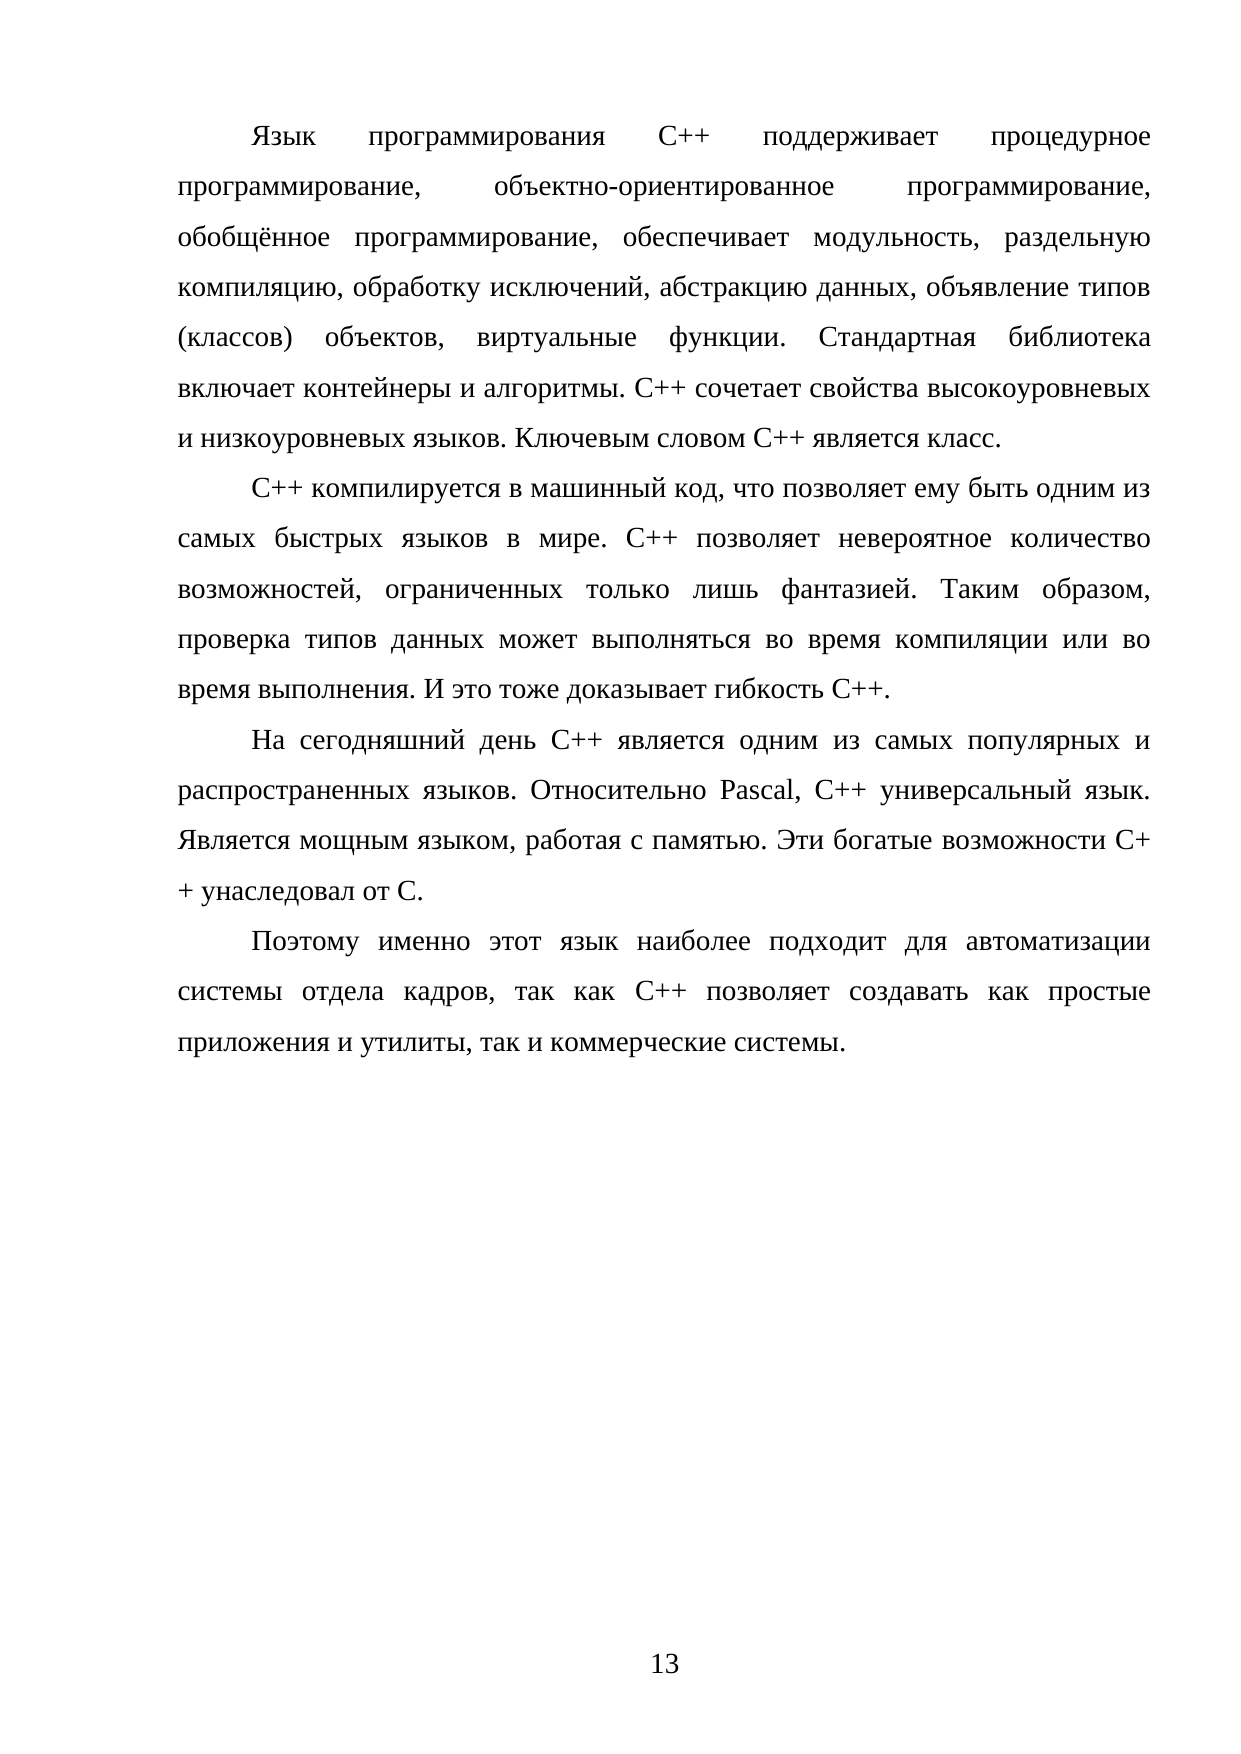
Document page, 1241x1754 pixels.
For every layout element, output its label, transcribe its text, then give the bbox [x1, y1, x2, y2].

text Язык программирования С++ поддерживает процедурное программирование, объектно-ориентированное программирование, обобщённое программирование, обеспечивает модульность, раздельную компиляцию, обработку исключений, абстракцию данных, объявление типов (классов) объектов, виртуальные функции. Стандартная библиотека включает контейнеры и алгоритмы. C++ сочетает свойства высокоуровневых и низкоуровневых языков. Ключевым словом С++ является класс. [177, 118, 1152, 453]
text Поэтому именно этот язык наиболее подходит для автоматизации системы отдела кадров, так как C++ позволяет создавать как простые приложения и утилиты, так и коммерческие системы. [177, 923, 1152, 1057]
text C++ компилируется в машинный код, что позволяет ему быть одним из самых быстрых языков в мире. C++ позволяет невероятное количество возможностей, ограниченных только лишь фантазией. Таким образом, проверка типов данных может выполняться во время компиляции или во время выполнения. И это тоже доказывает гибкость С++. [177, 470, 1152, 705]
text На сегодняшний день С++ является одним из самых популярных и распространенных языков. Относительно Pascal, C++ универсальный язык. Является мощным языком, работая с памятью. Эти богатые возможности С++ унаследовал от С. [177, 722, 1152, 906]
